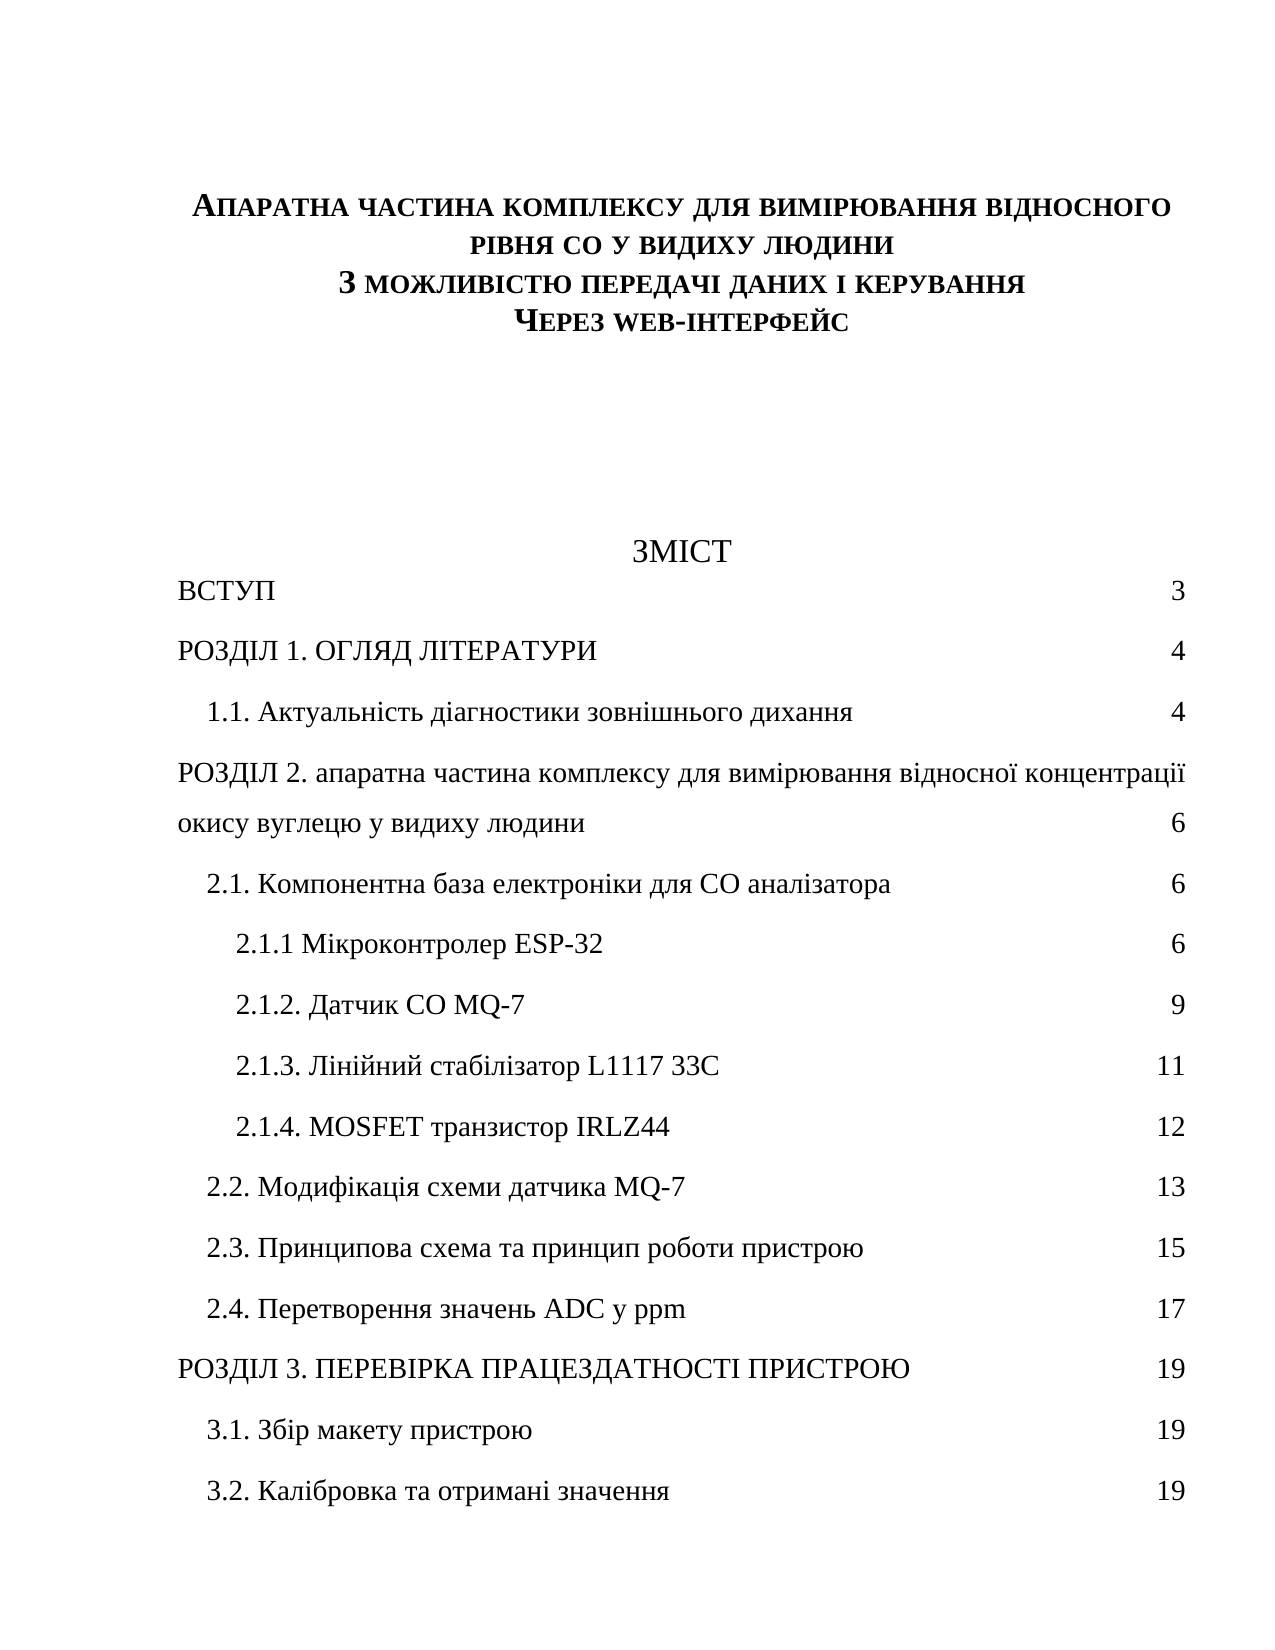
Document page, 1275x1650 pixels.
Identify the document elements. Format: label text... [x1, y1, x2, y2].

text Через web-інтерфейс [177, 300, 1186, 338]
text ЗМІСТ [177, 531, 1186, 569]
text З можливістю передачі даних і керування [177, 262, 1186, 300]
text Апаратна частина комплексу для вимірювання відносного рівня со у видиху людини [177, 185, 1186, 262]
